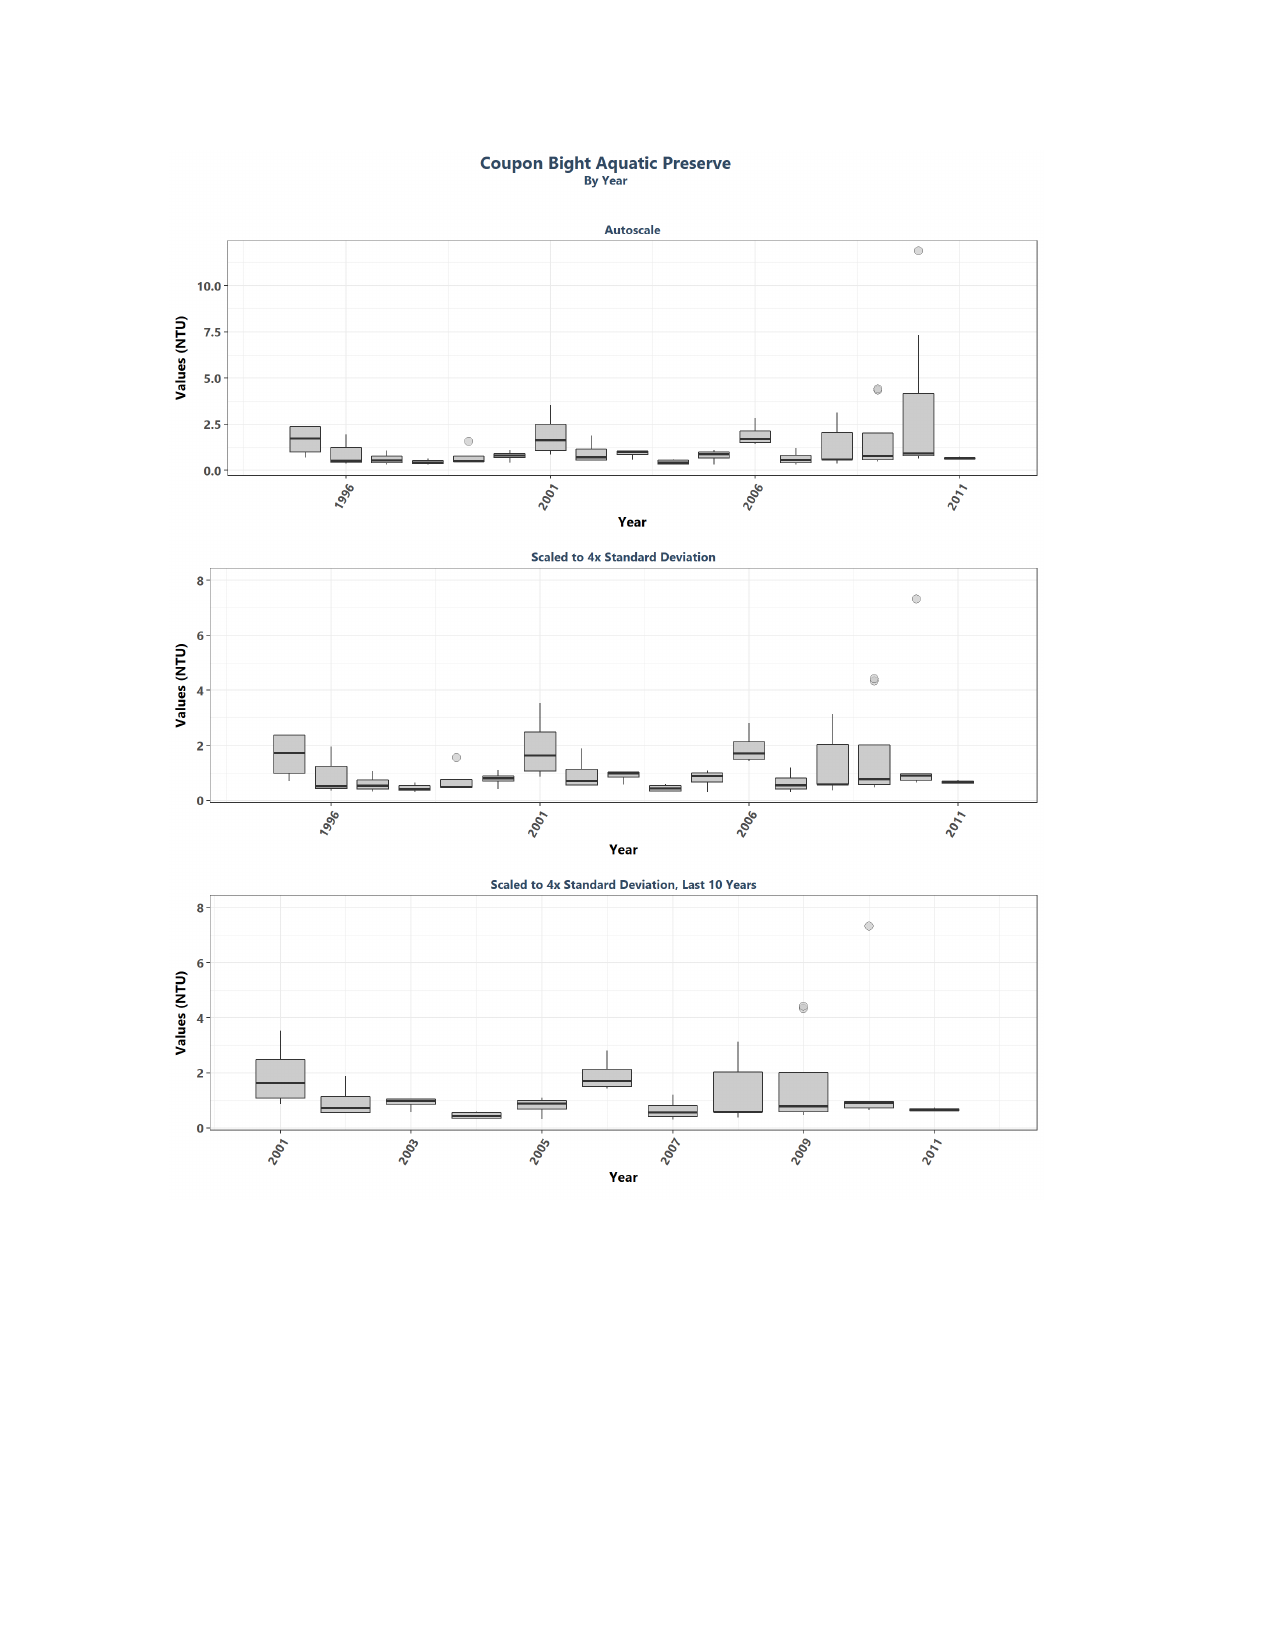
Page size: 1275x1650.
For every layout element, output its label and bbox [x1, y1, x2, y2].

picture [168, 150, 1044, 1200]
